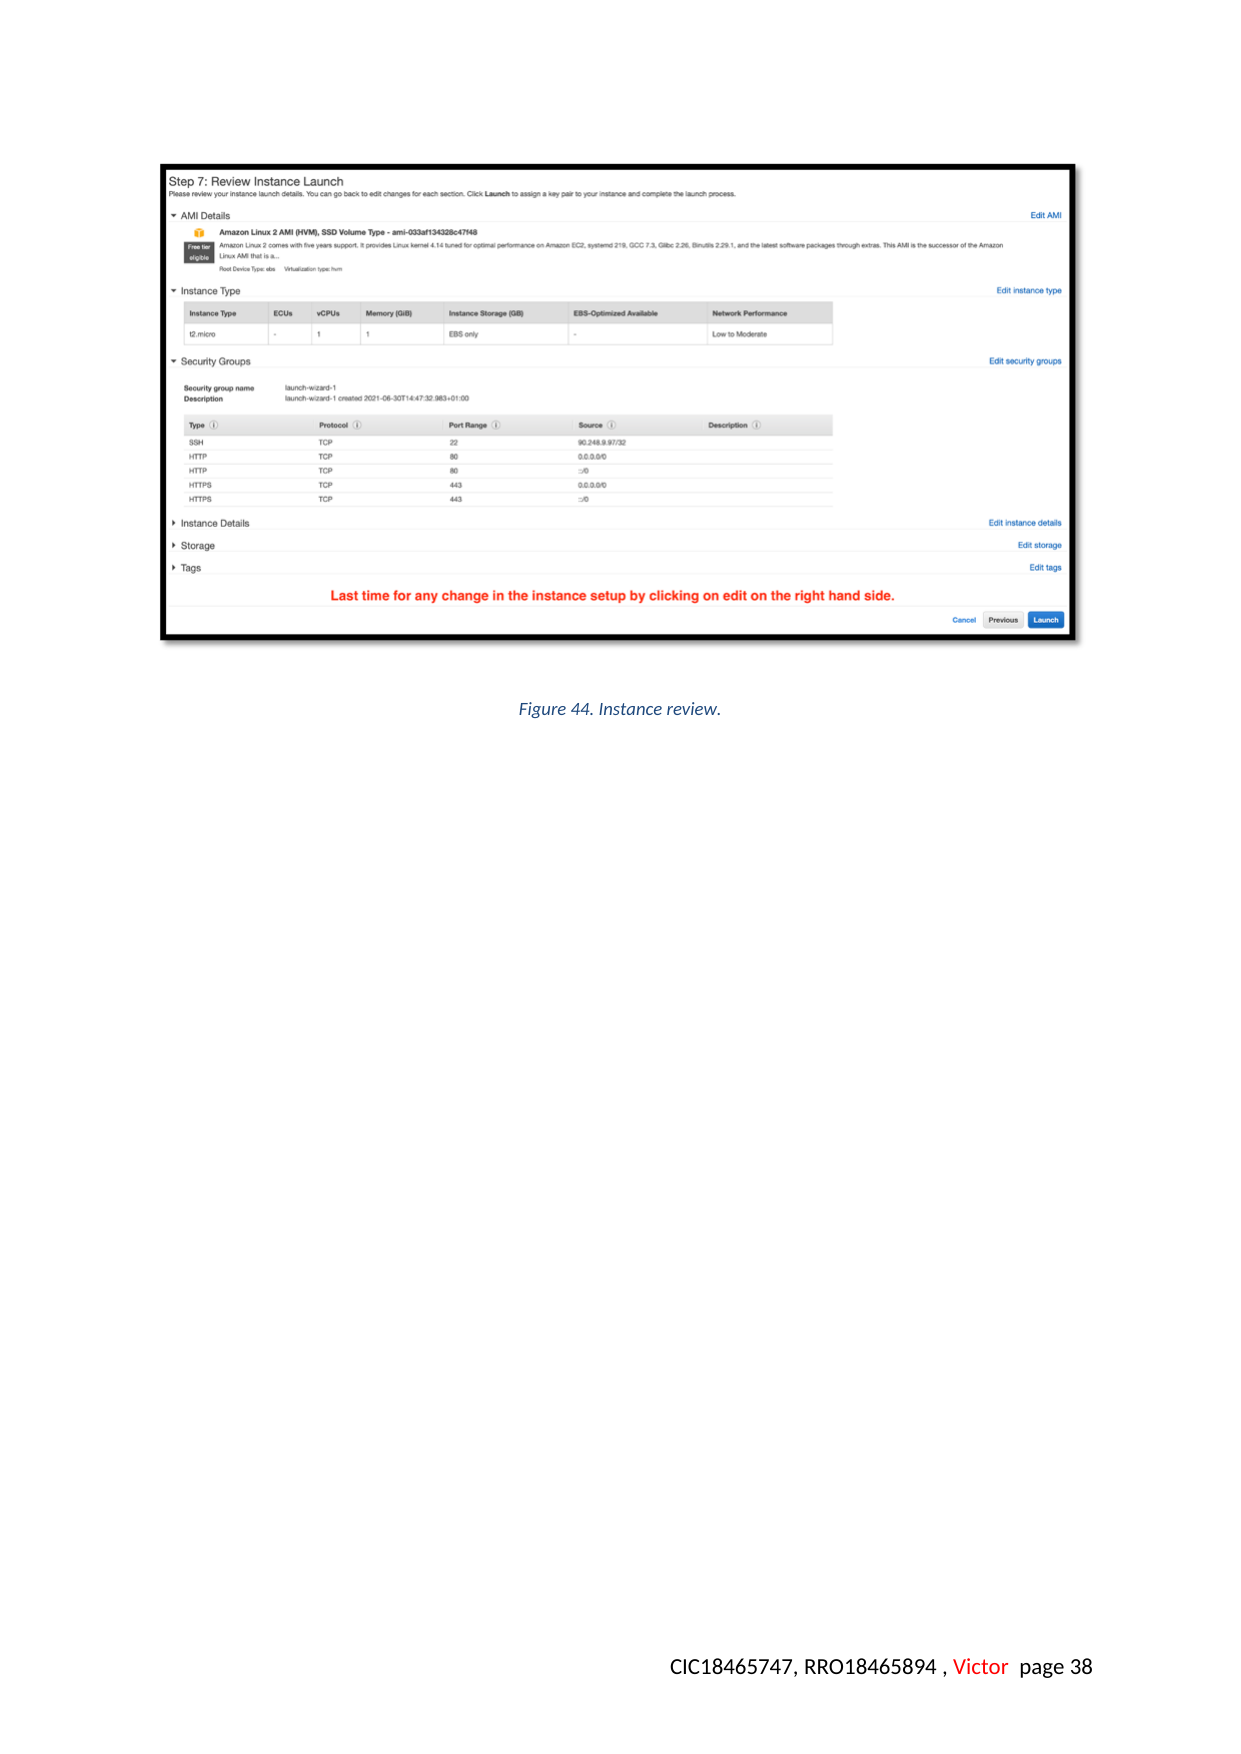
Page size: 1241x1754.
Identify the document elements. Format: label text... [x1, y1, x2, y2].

picture [147, 147, 1093, 663]
